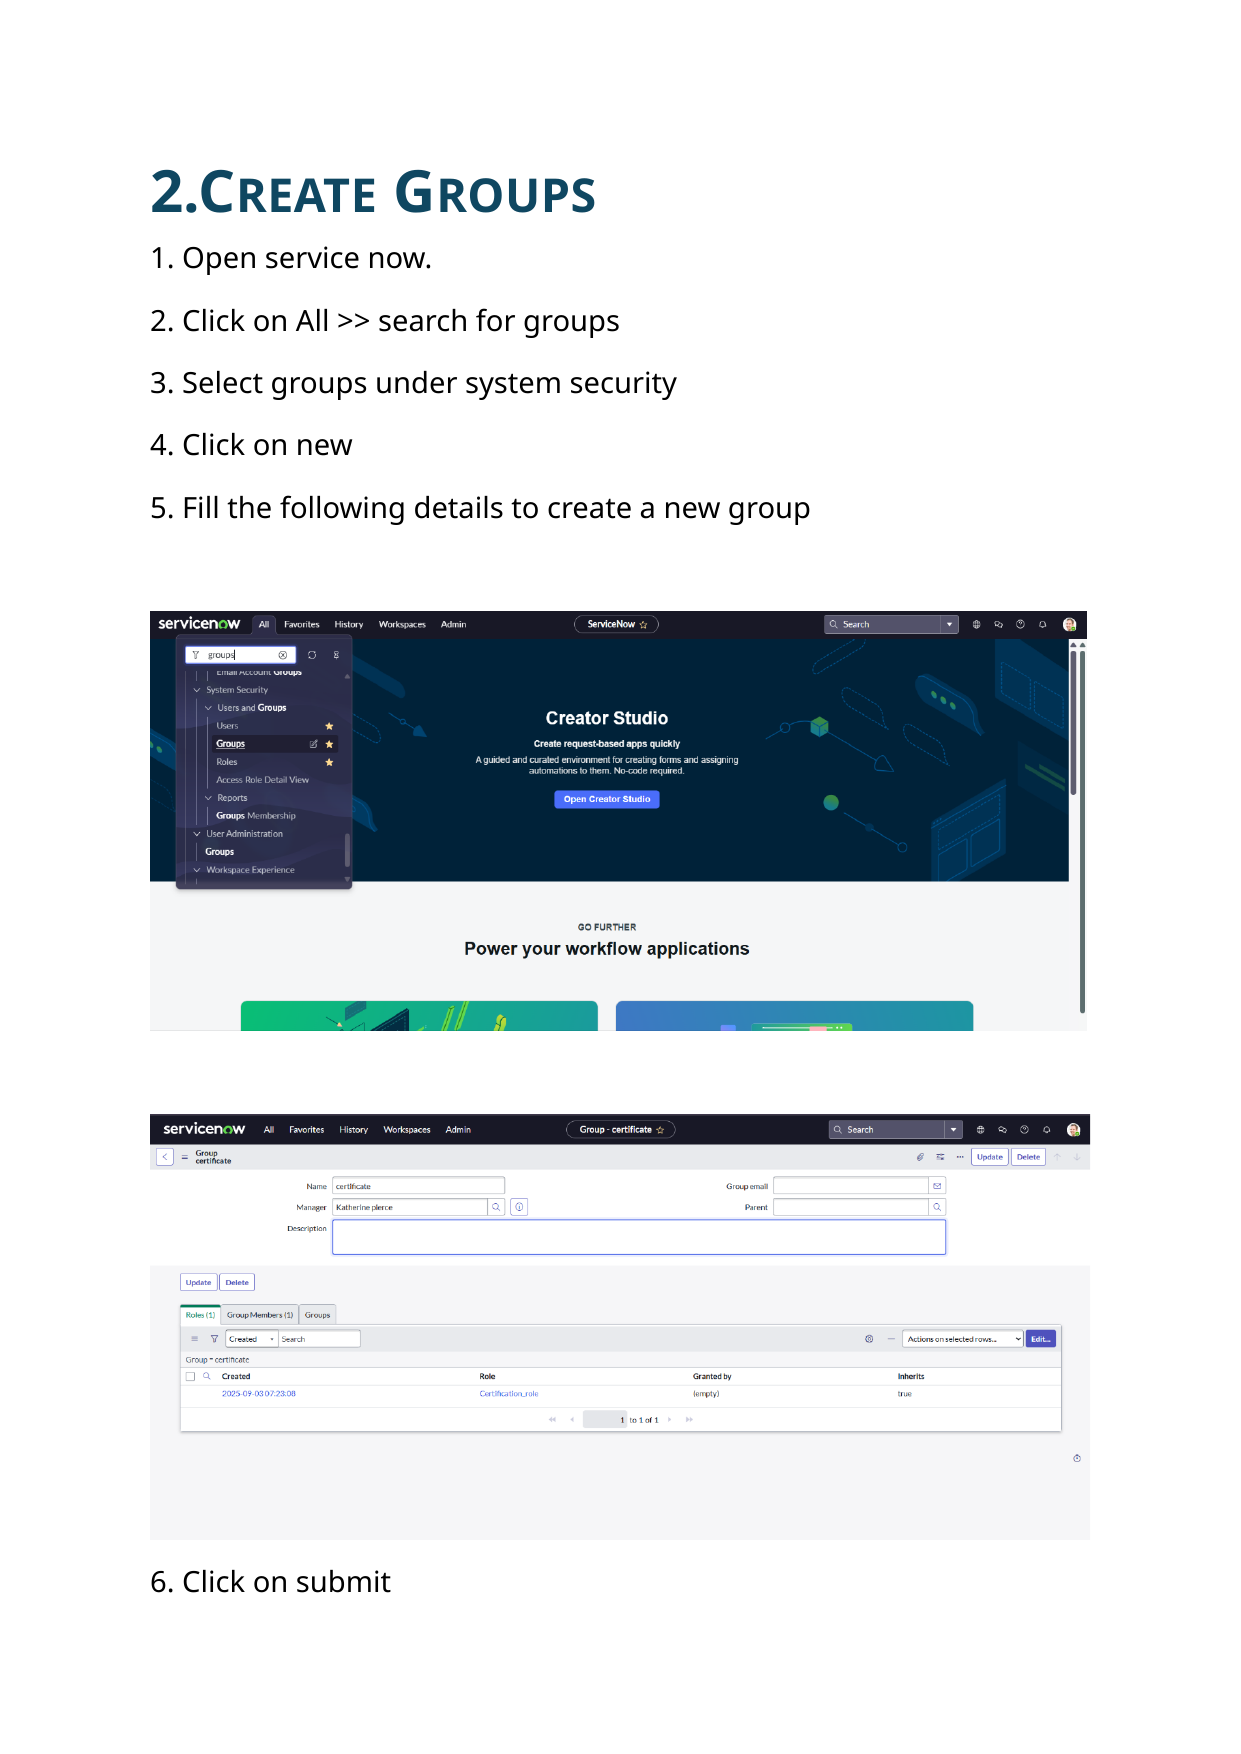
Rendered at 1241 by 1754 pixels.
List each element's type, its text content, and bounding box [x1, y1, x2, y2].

text 3. Select groups under system security [150, 362, 1090, 402]
text 2. Click on All >> search for groups [150, 300, 1090, 340]
text 1. Open service now. [150, 238, 1090, 277]
text 6. Click on submit [150, 1561, 1090, 1601]
picture [150, 1114, 1091, 1540]
text 5. Fill the following details to create a new group [150, 487, 1090, 527]
title 2.Create Groups [150, 150, 1090, 229]
text 4. Click on new [150, 425, 1090, 464]
picture [150, 611, 1087, 1031]
